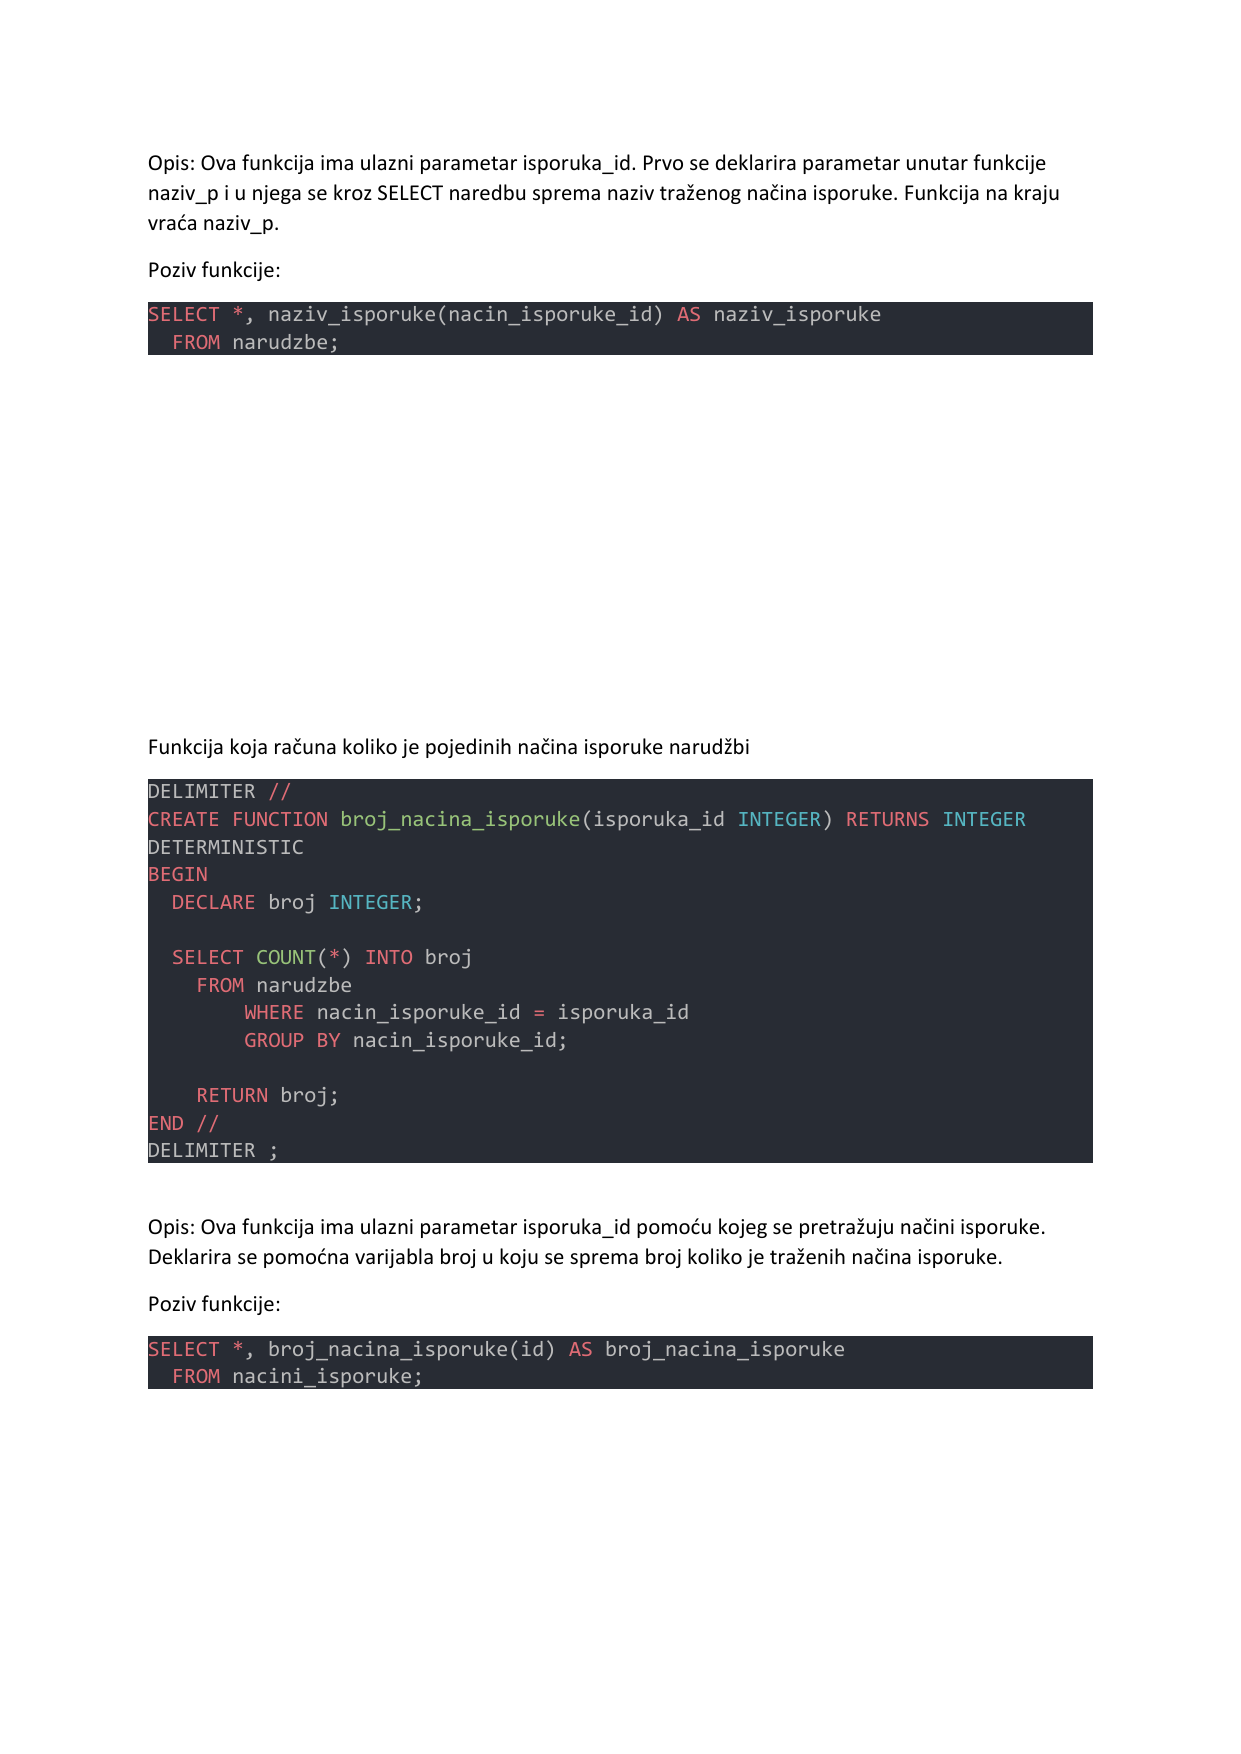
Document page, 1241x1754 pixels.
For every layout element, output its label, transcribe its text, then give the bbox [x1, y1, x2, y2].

text Poziv funkcije: [148, 255, 1093, 283]
text FROM narudzbe; [148, 329, 1093, 355]
text SELECT COUNT(*) INTO broj [148, 944, 1093, 970]
text GROUP BY nacin_isporuke_id; [148, 1027, 1093, 1053]
text BEGIN [148, 862, 1093, 887]
text SELECT *, broj_nacina_isporuke(id) AS broj_nacina_isporuke [148, 1336, 1093, 1362]
text SELECT *, naziv_isporuke(nacin_isporuke_id) AS naziv_isporuke [148, 302, 1093, 327]
text FROM narudzbe [148, 972, 1093, 998]
text DETERMINISTIC [148, 834, 1093, 860]
text FROM nacini_isporuke; [148, 1364, 1093, 1389]
text DELIMITER ; [148, 1138, 1093, 1163]
text WHERE nacin_isporuke_id = isporuka_id [148, 1000, 1093, 1025]
text Opis: Ova funkcija ima ulazni parametar isporuka_id pomoću kojeg se pretražuju načini isporuke. Deklarira se pomoćna varijabla broj u koju se sprema broj koliko je traženih načina isporuke. [148, 1212, 1093, 1270]
text RETURN broj; [148, 1082, 1093, 1108]
text Opis: Ova funkcija ima ulazni parametar isporuka_id. Prvo se deklarira parametar unutar funkcije naziv_p i u njega se kroz SELECT naredbu sprema naziv traženog načina isporuke. Funkcija na kraju vraća naziv_p. [148, 148, 1093, 236]
text DELIMITER // [148, 779, 1093, 804]
text END // [148, 1110, 1093, 1136]
text Poziv funkcije: [148, 1289, 1093, 1317]
text Funkcija koja računa koliko je pojedinih načina isporuke narudžbi [148, 732, 1093, 760]
text DECLARE broj INTEGER; [148, 889, 1093, 915]
text CREATE FUNCTION broj_nacina_isporuke(isporuka_id INTEGER) RETURNS INTEGER [148, 806, 1093, 832]
